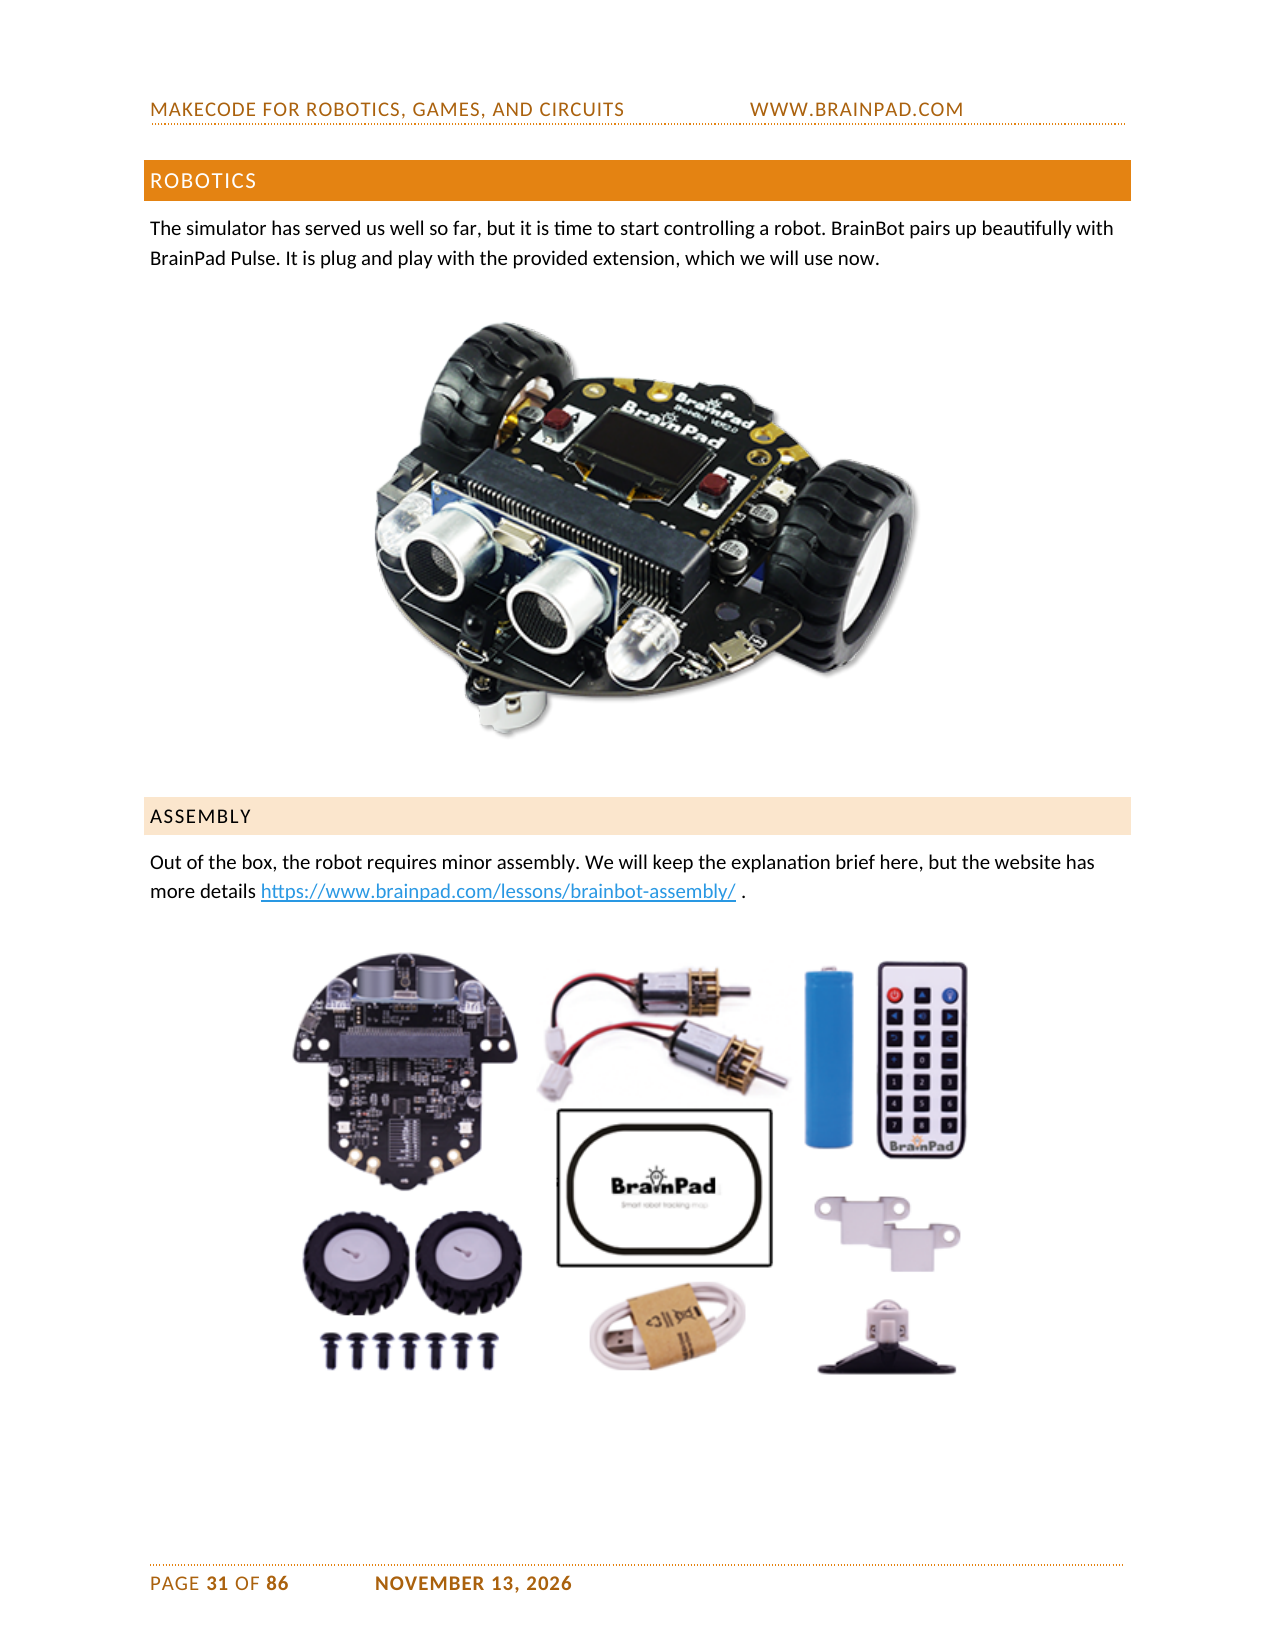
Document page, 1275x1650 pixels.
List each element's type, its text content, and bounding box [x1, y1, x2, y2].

picture [277, 928, 998, 1392]
text Out of the box, the robot requires minor assembly. We will keep the explanation brief here, but the website has more details https://www.brainpad.com/lessons/brainbot-assembly/ . [150, 849, 1125, 904]
subtitle Robotics [150, 167, 1125, 195]
picture [325, 294, 951, 773]
text The simulator has served us well so far, but it is time to start controlling a robot. BrainBot pairs up beautifully with BrainPad Pulse. It is plug and play with the provided extension, which we will use now. [150, 216, 1125, 270]
subtitle Assembly [150, 804, 1125, 829]
